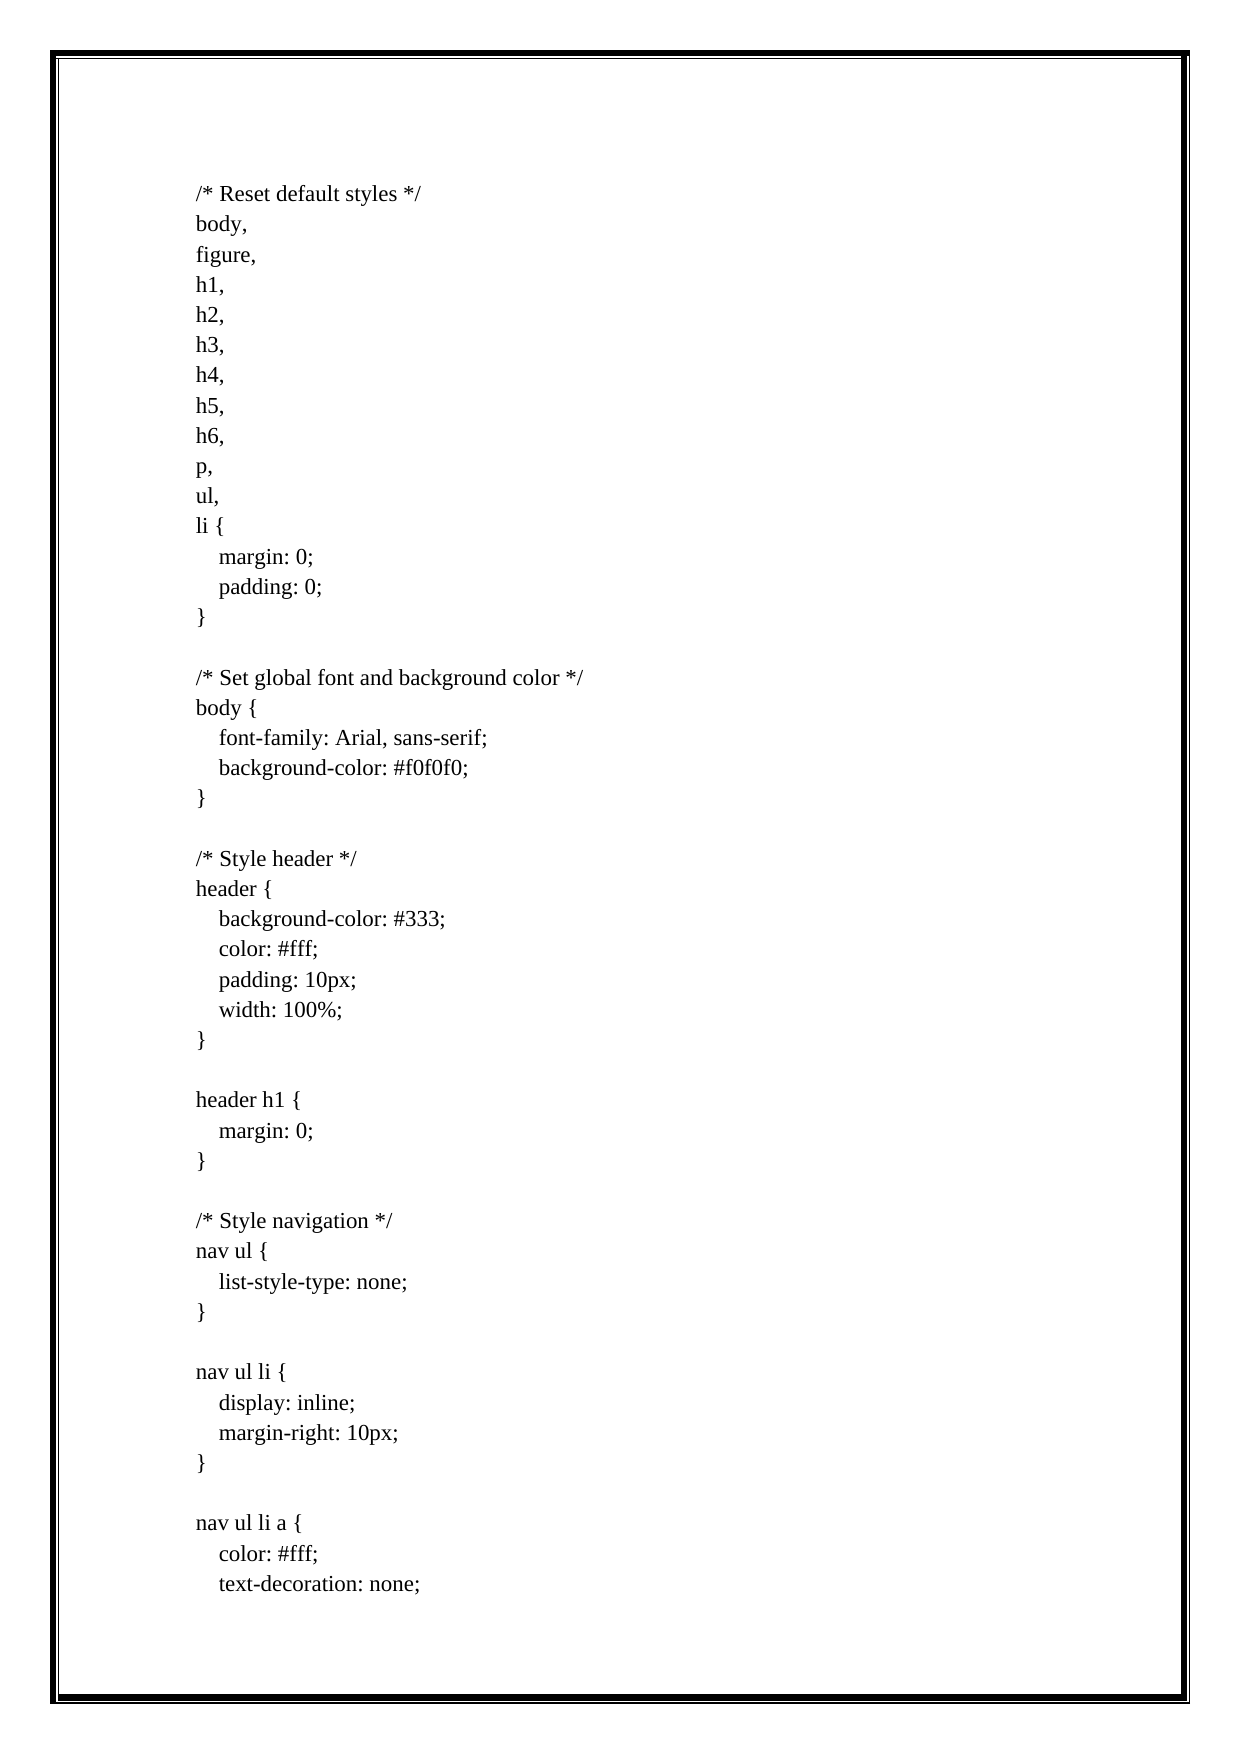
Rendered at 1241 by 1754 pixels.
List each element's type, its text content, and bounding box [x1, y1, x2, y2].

text h2, [150, 301, 1090, 327]
text /* Style header */ [150, 845, 1090, 871]
text padding: 10px; [150, 966, 1090, 992]
text margin-right: 10px; [150, 1419, 1090, 1445]
text nav ul li { [150, 1358, 1090, 1385]
text } [150, 1026, 1090, 1052]
text p, [150, 452, 1090, 478]
text margin: 0; [150, 1117, 1090, 1143]
text ul, [150, 482, 1090, 509]
text } [150, 1298, 1090, 1324]
text h3, [150, 331, 1090, 358]
text color: #fff; [150, 1539, 1090, 1566]
text padding: 0; [150, 573, 1090, 599]
text } [150, 784, 1090, 811]
text display: inline; [150, 1388, 1090, 1415]
text h1, [150, 271, 1090, 297]
text body, [150, 210, 1090, 237]
text } [150, 1147, 1090, 1173]
text h6, [150, 422, 1090, 448]
text /* Set global font and background color */ [150, 663, 1090, 690]
text font-family: Arial, sans-serif; [150, 724, 1090, 750]
text li { [150, 512, 1090, 539]
text figure, [150, 241, 1090, 267]
text background-color: #333; [150, 905, 1090, 932]
text /* Reset default styles */ [150, 180, 1090, 207]
text /* Style navigation */ [150, 1207, 1090, 1234]
text text-decoration: none; [150, 1570, 1090, 1596]
text body { [150, 694, 1090, 720]
text h5, [150, 392, 1090, 418]
text width: 100%; [150, 996, 1090, 1022]
text header { [150, 875, 1090, 901]
text nav ul { [150, 1237, 1090, 1264]
text color: #fff; [150, 935, 1090, 962]
text margin: 0; [150, 543, 1090, 569]
text nav ul li a { [150, 1509, 1090, 1536]
text } [150, 603, 1090, 629]
text list-style-type: none; [150, 1268, 1090, 1294]
text background-color: #f0f0f0; [150, 754, 1090, 781]
text header h1 { [150, 1086, 1090, 1113]
text } [150, 1449, 1090, 1475]
text h4, [150, 361, 1090, 388]
